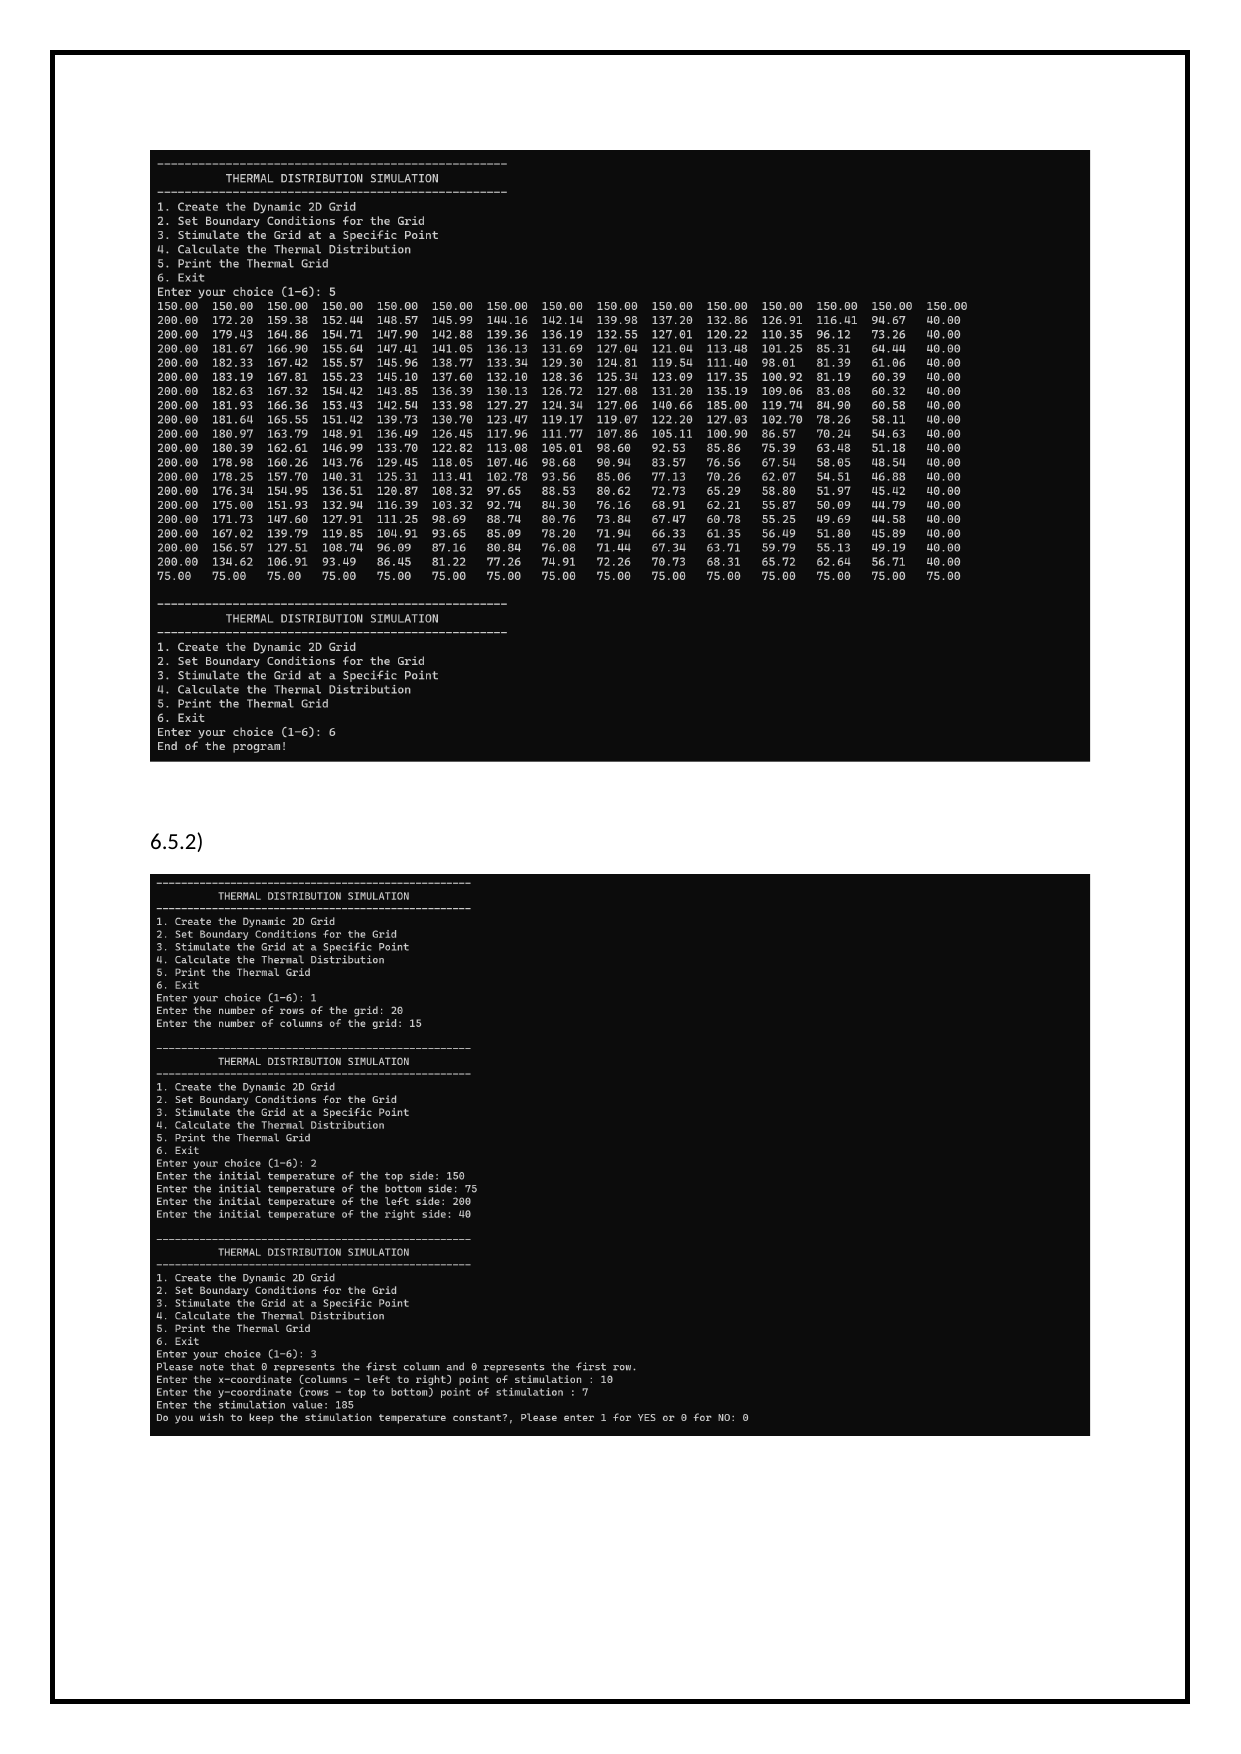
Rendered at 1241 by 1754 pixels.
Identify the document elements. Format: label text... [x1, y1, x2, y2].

text 6.5.2) [150, 827, 1090, 855]
picture [150, 874, 1091, 1436]
picture [150, 150, 1091, 762]
